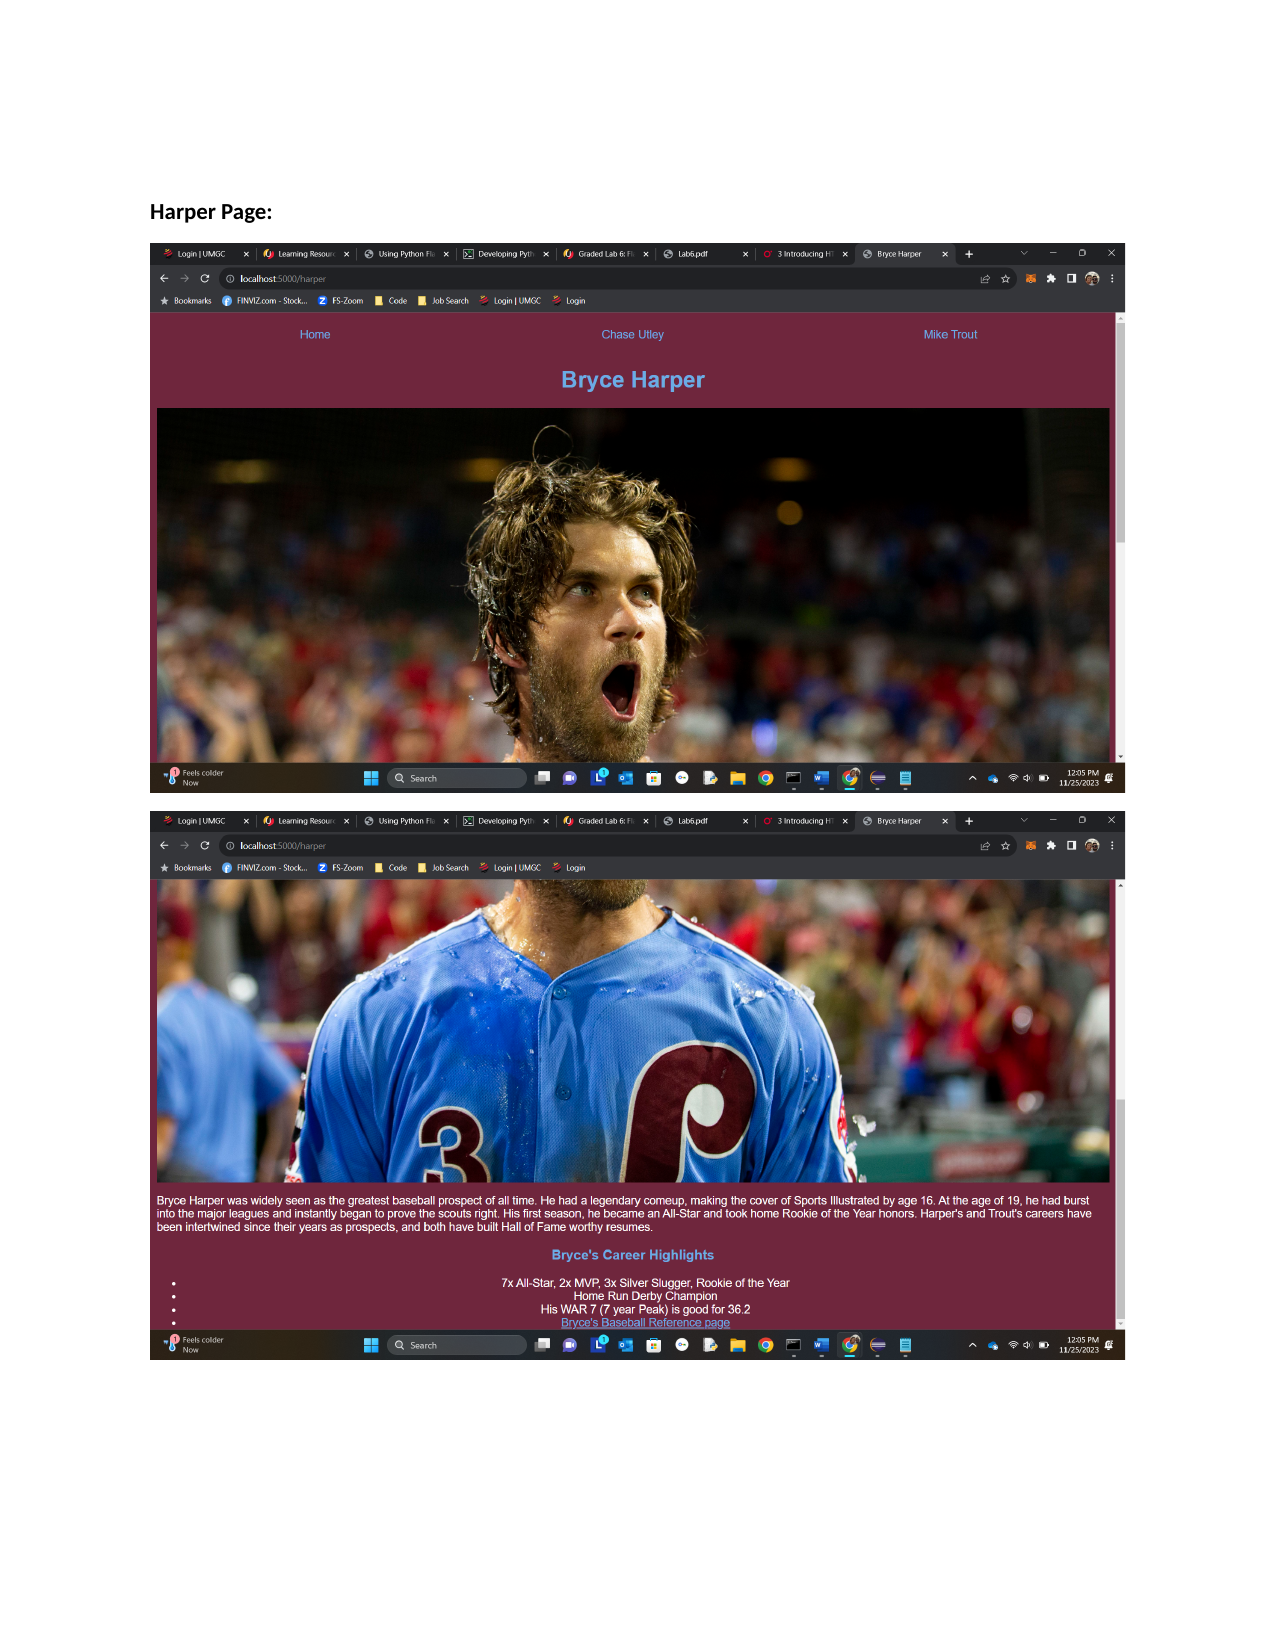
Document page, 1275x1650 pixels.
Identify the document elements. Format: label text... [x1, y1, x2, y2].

picture [150, 243, 1125, 793]
picture [150, 811, 1125, 1360]
text Harper Page: [150, 197, 1125, 225]
